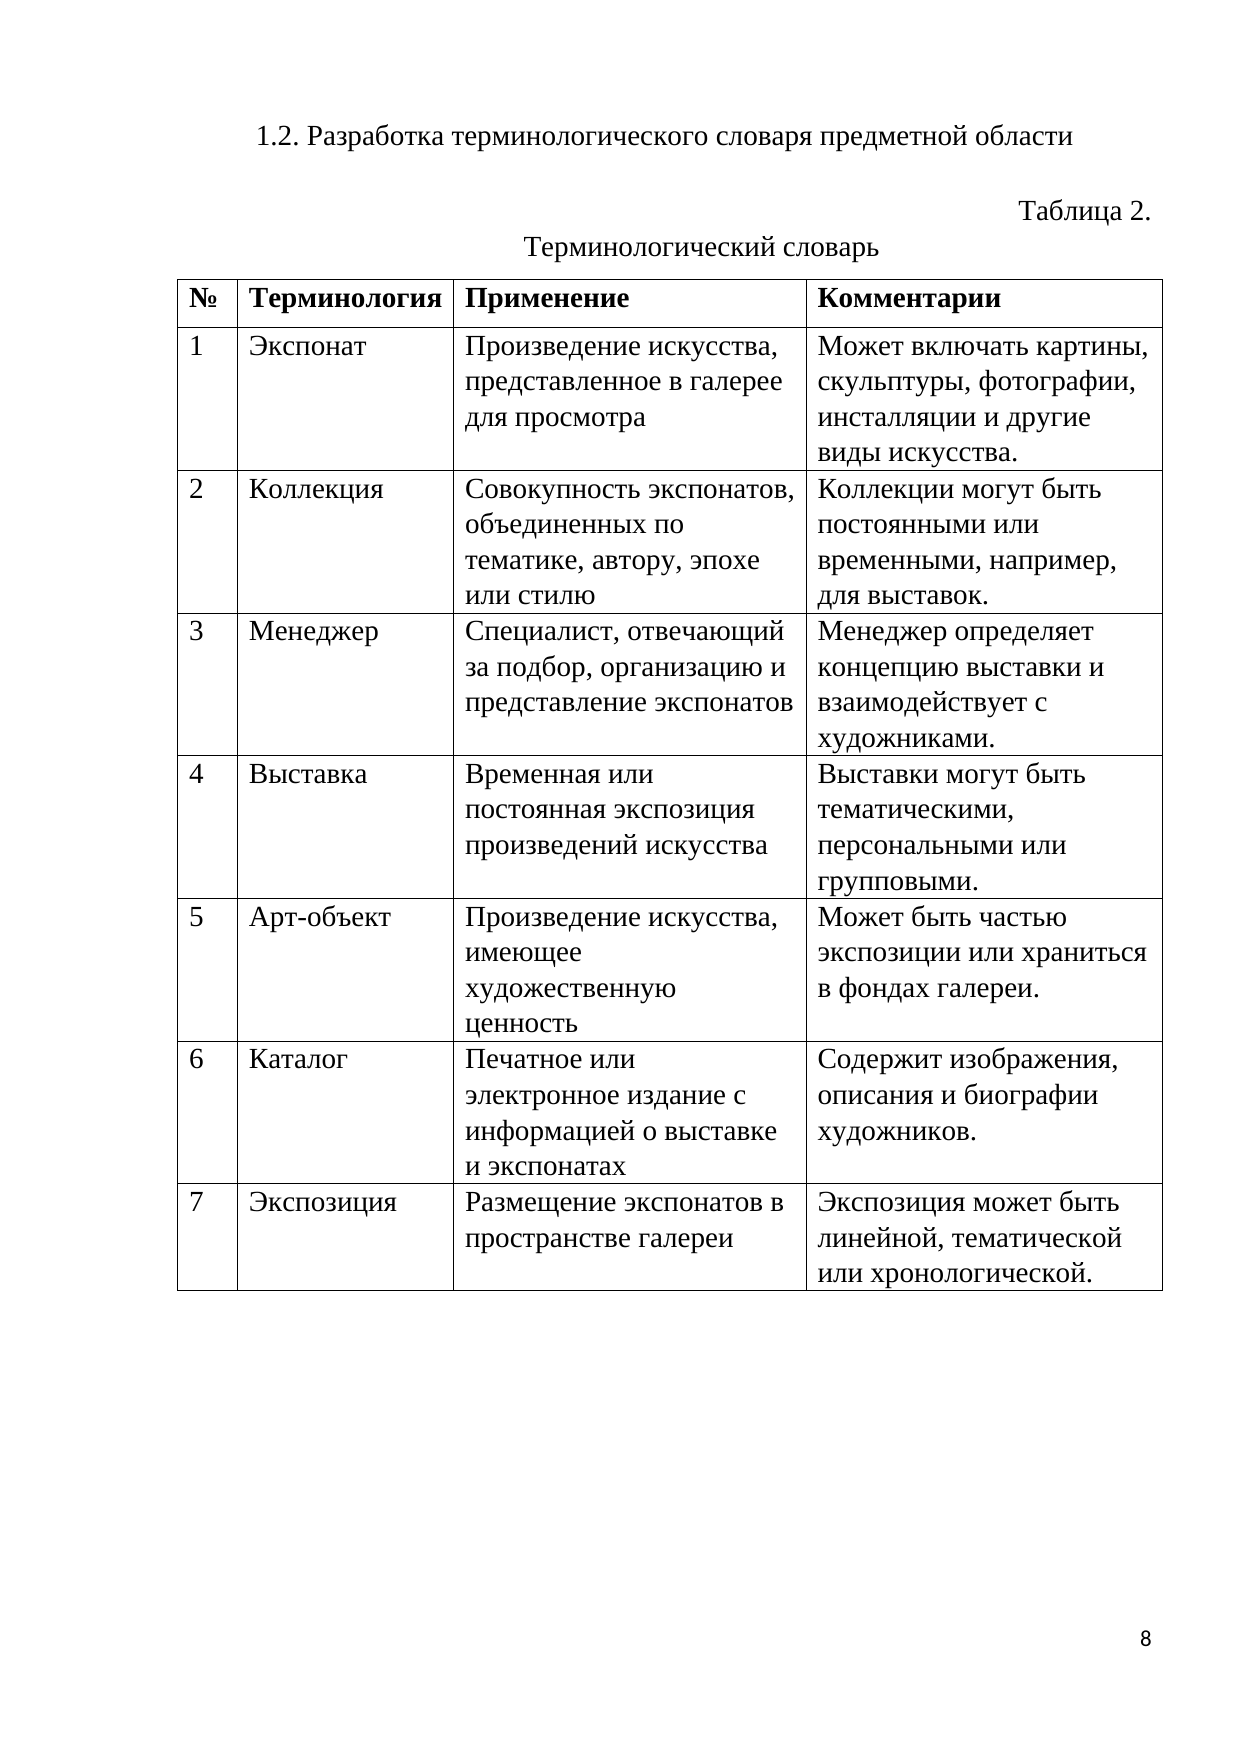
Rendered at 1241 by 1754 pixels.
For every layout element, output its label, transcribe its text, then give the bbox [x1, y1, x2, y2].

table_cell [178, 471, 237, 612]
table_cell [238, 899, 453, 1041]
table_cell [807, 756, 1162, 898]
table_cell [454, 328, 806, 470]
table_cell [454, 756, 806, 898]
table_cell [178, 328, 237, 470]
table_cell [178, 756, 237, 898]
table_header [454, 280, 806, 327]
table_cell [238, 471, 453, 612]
subtitle 1.2. Разработка терминологического словаря предметной области [177, 118, 1152, 152]
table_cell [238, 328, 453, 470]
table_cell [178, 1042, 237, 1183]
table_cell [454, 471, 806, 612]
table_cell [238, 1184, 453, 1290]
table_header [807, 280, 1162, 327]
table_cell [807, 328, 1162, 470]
text Таблица 2. [177, 193, 1152, 227]
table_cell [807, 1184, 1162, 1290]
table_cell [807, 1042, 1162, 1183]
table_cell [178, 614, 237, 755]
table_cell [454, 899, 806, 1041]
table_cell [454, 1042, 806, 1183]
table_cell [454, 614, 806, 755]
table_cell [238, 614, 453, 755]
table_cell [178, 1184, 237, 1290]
text Терминологический словарь [177, 229, 1152, 262]
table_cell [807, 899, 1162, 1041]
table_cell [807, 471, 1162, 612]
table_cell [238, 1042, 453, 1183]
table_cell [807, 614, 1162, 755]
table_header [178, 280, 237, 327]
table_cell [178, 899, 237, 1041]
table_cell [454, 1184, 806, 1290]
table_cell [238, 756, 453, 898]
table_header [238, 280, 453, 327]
